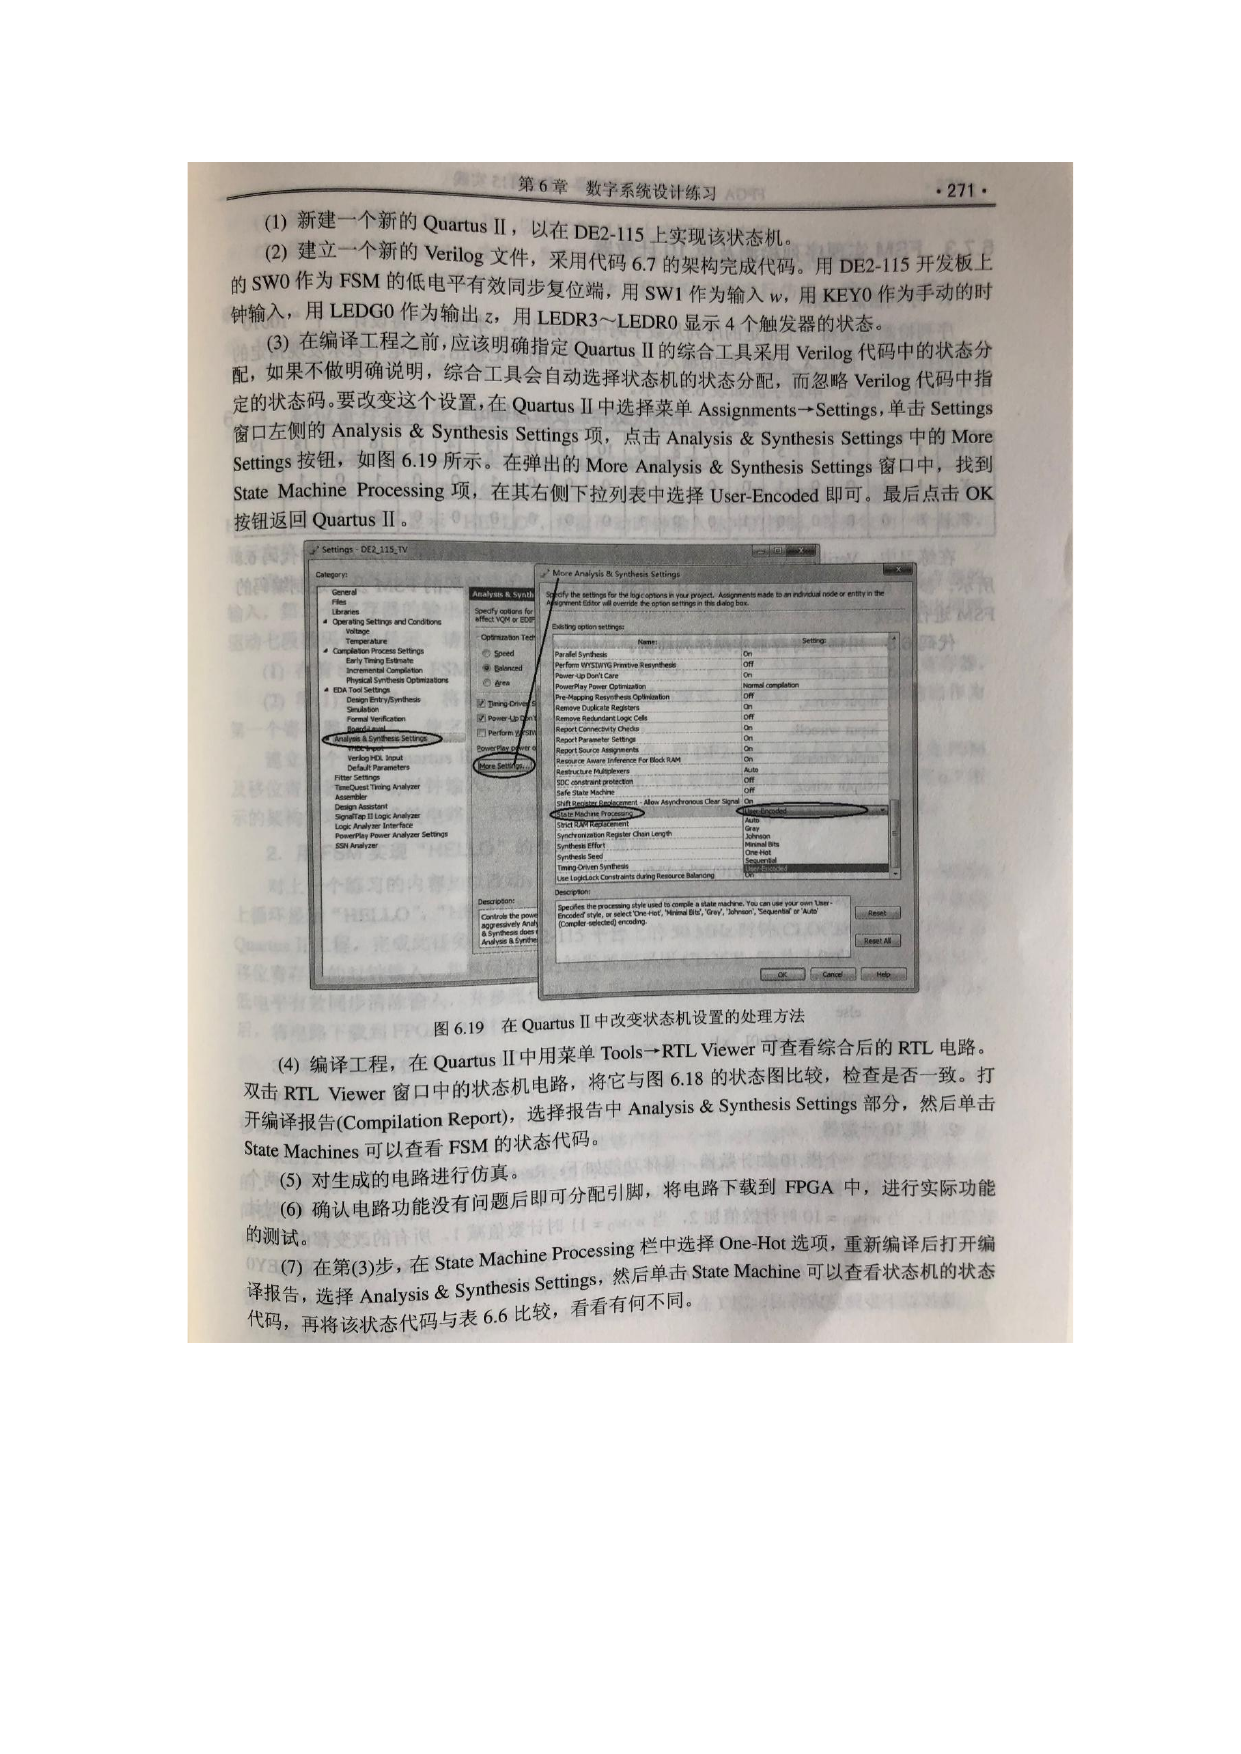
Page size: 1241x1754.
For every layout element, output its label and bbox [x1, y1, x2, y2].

picture [187, 162, 1074, 1343]
